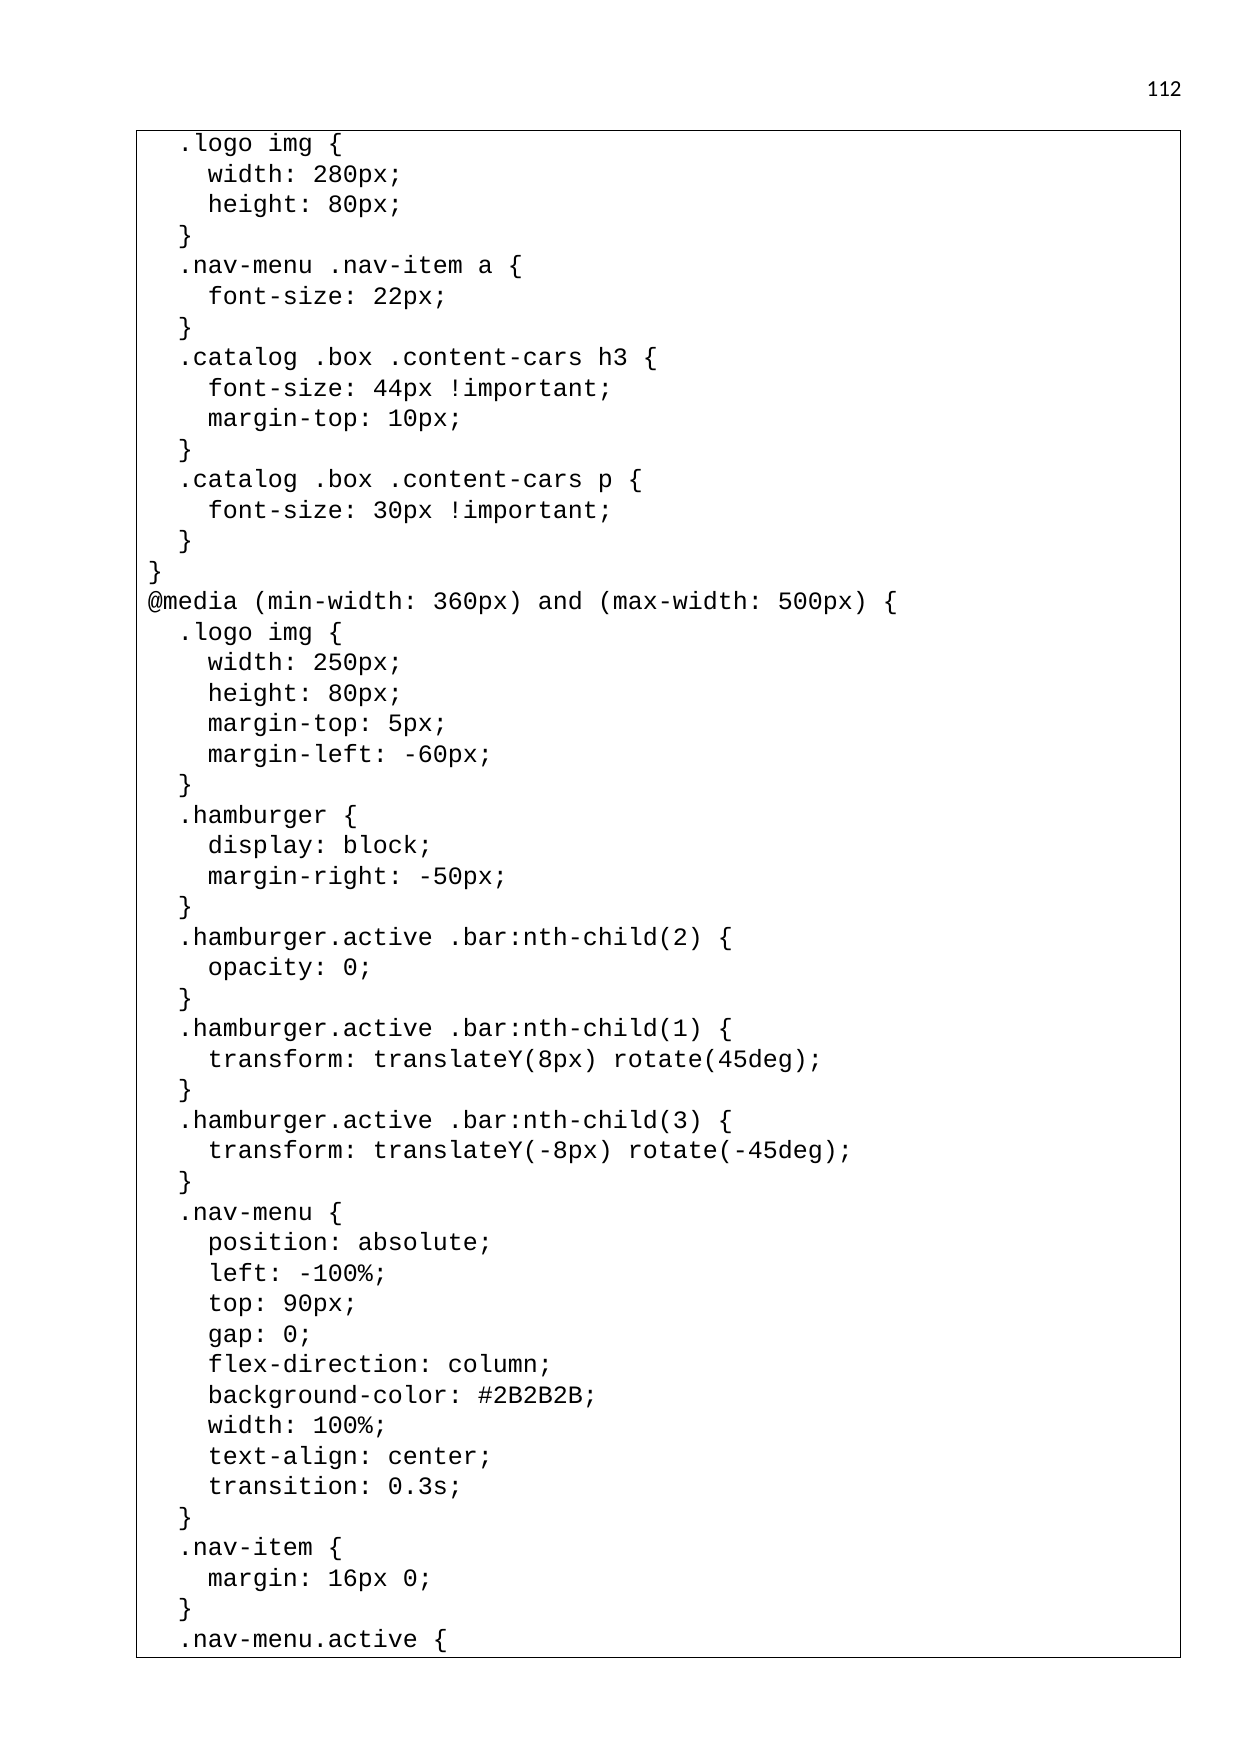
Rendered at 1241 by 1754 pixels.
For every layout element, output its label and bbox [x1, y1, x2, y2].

table_header [137, 131, 1180, 1657]
